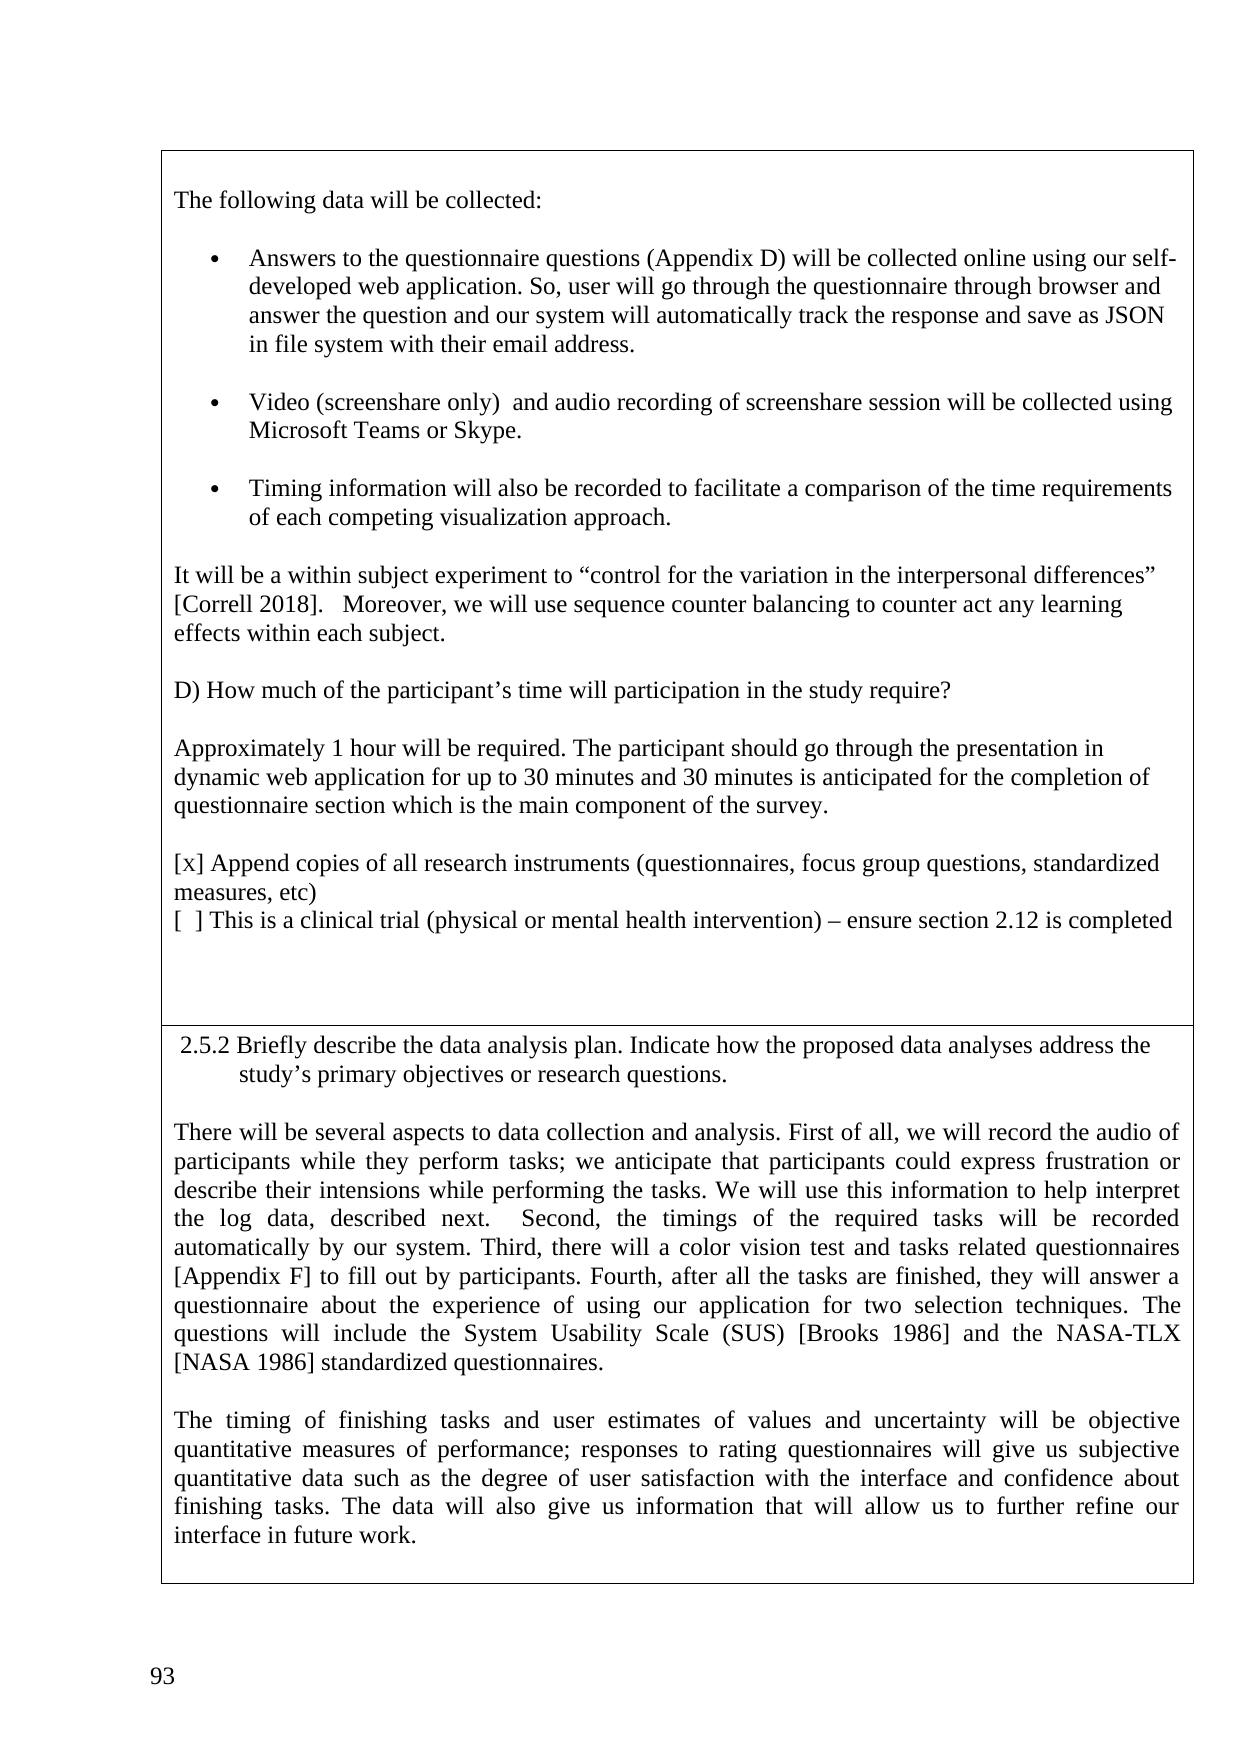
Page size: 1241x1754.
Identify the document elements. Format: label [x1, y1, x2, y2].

table_cell [162, 151, 1193, 1025]
table_cell [162, 1026, 1193, 1582]
